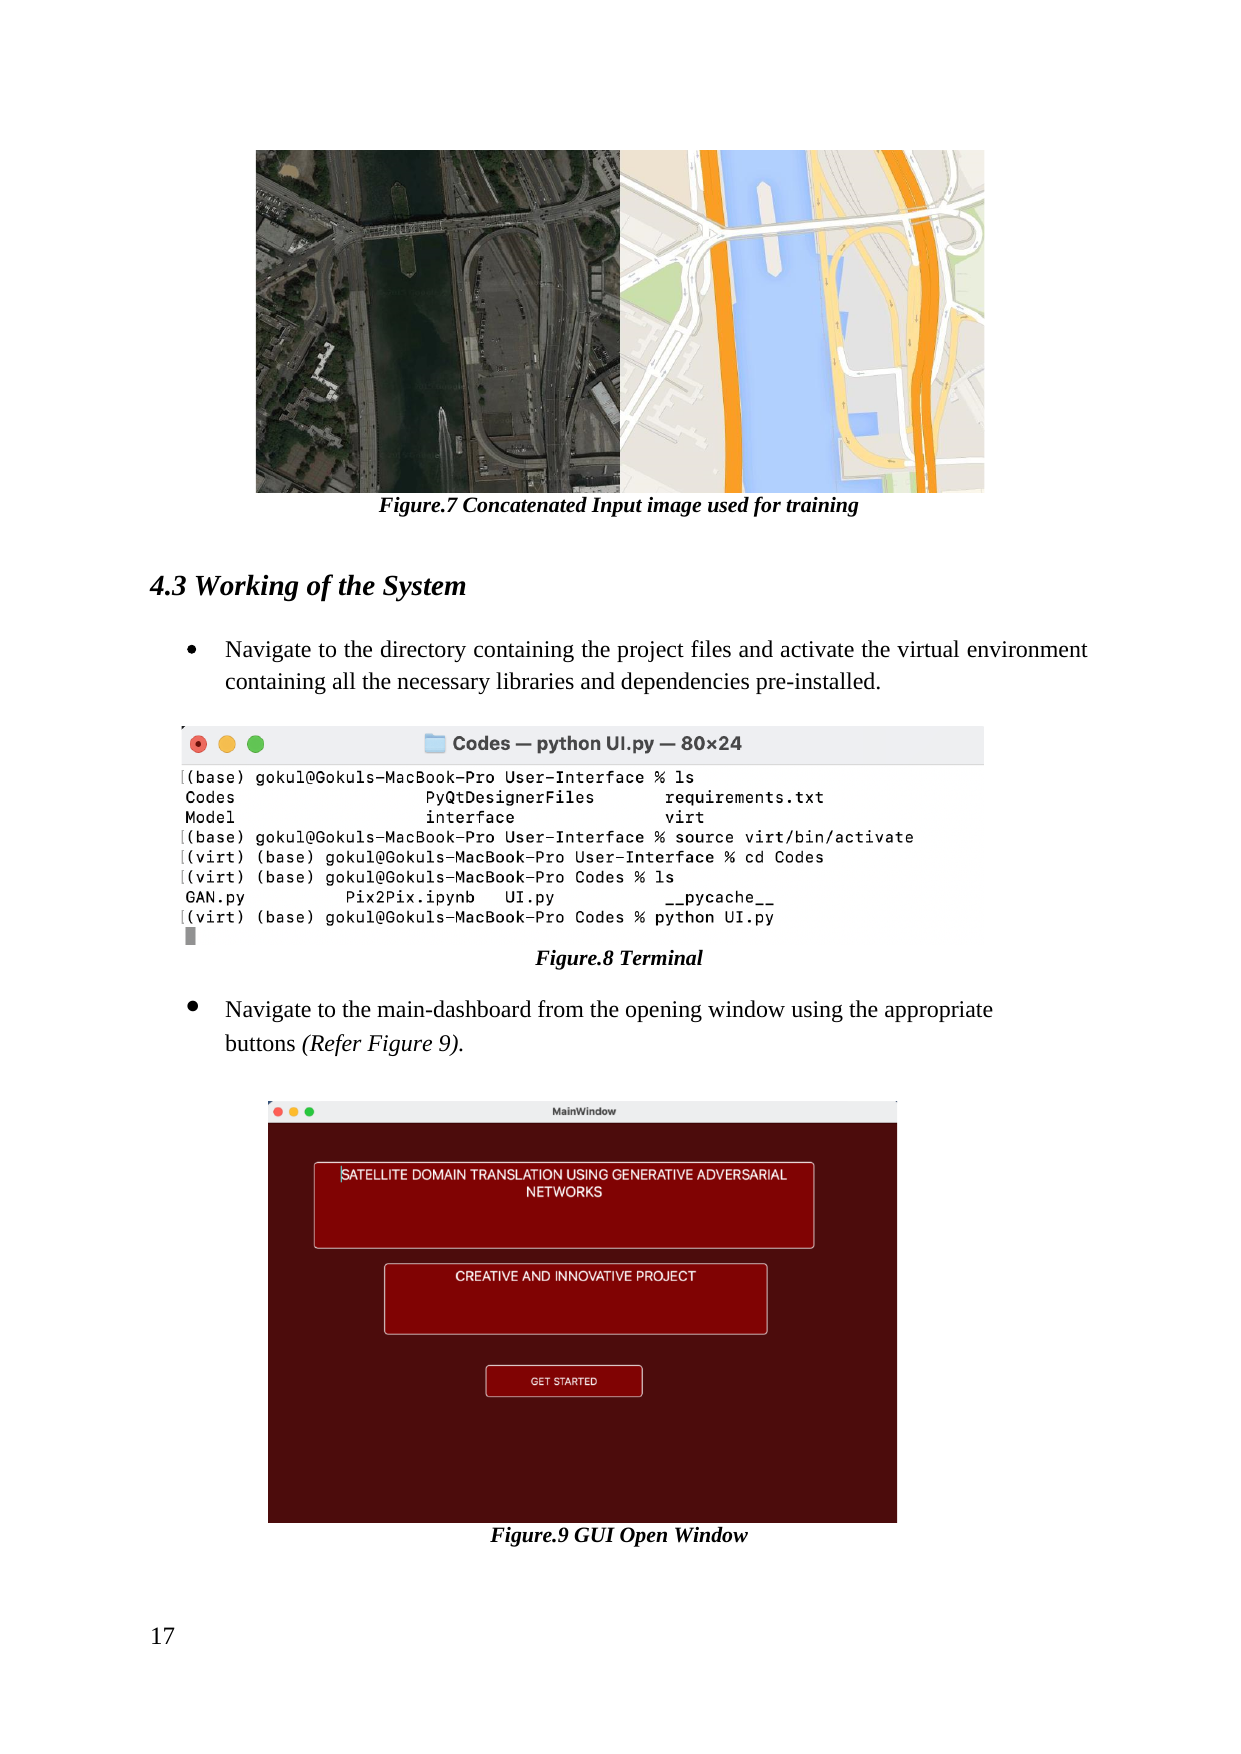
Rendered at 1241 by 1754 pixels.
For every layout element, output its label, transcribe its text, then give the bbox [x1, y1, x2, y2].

picture [255, 150, 985, 493]
list Navigate to the directory containing the project files and activate the virtual environment containing all the necessary libraries and dependencies pre-installed. [187, 635, 1090, 694]
text Figure.8 Terminal [150, 945, 1090, 970]
text 4.3 Working of the System [150, 568, 1090, 602]
list Navigate to the main-dashboard from the opening window using the appropriate buttons (Refer Figure 9). [187, 995, 1015, 1056]
picture [268, 1101, 898, 1523]
text Figure.9 GUI Open Window [150, 1522, 1090, 1548]
picture [181, 726, 984, 945]
text Figure.7 Concatenated Input image used for training [150, 492, 1090, 518]
